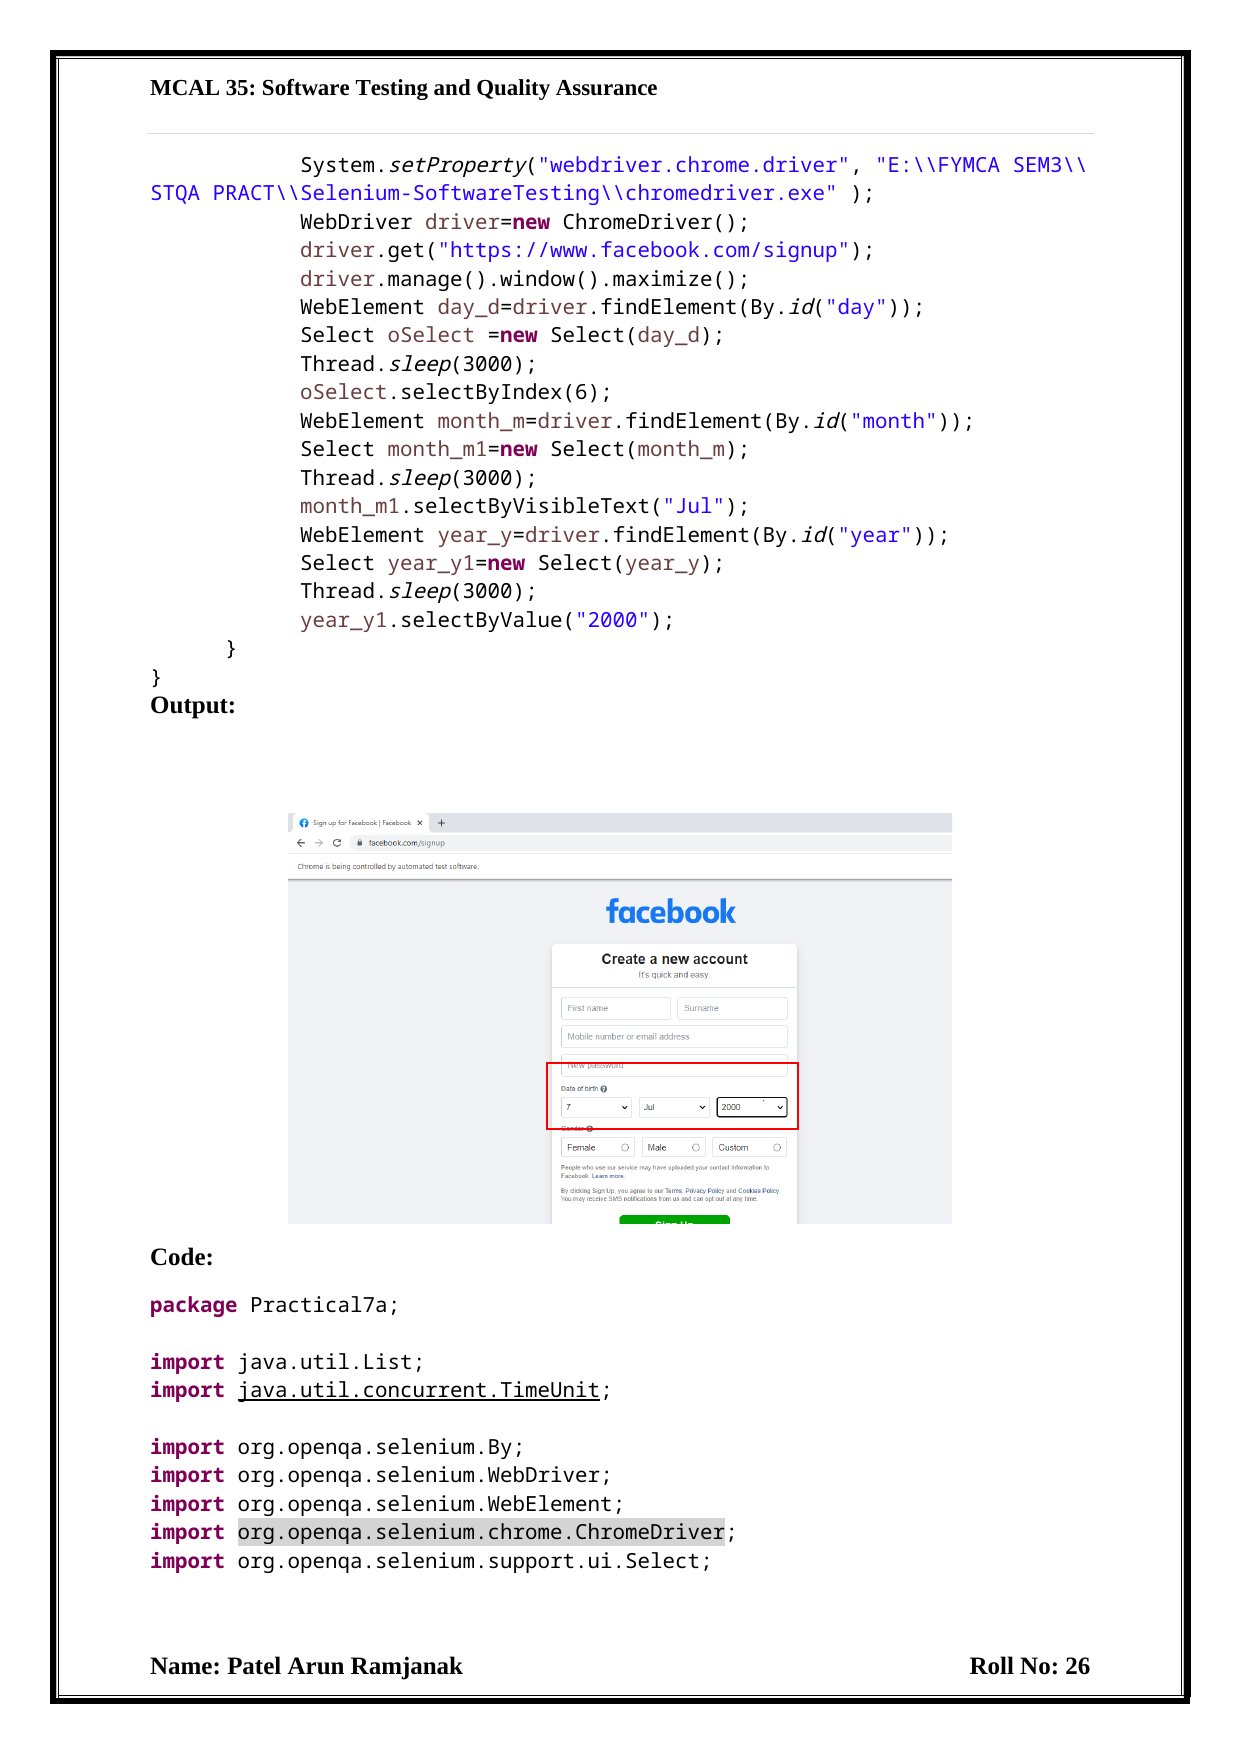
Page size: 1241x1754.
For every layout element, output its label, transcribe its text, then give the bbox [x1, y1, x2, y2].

text Select year_y1=new Select(year_y); [150, 548, 1090, 577]
text import java.util.concurrent.TimeUnit; [150, 1375, 1090, 1404]
text Code: [150, 1242, 1090, 1271]
text import org.openqa.selenium.WebDriver; [150, 1461, 1090, 1489]
text year_y1.selectByValue("2000"); [150, 605, 1090, 633]
text driver.manage().window().maximize(); [150, 264, 1090, 292]
text WebElement day_d=driver.findElement(By.id("day")); [150, 292, 1090, 321]
text WebDriver driver=new ChromeDriver(); [150, 207, 1090, 235]
text Thread.sleep(3000); [150, 577, 1090, 605]
text Thread.sleep(3000); [150, 349, 1090, 377]
text month_m1.selectByVisibleText("Jul"); [150, 491, 1090, 520]
text WebElement year_y=driver.findElement(By.id("year")); [150, 520, 1090, 548]
text driver.get("https://www.facebook.com/signup"); [150, 235, 1090, 264]
text import org.openqa.selenium.support.ui.Select; [150, 1546, 1090, 1574]
text oSelect.selectByIndex(6); [150, 377, 1090, 406]
text import org.openqa.selenium.chrome.ChromeDriver; [150, 1517, 1090, 1546]
text import org.openqa.selenium.By; [150, 1432, 1090, 1461]
text } [150, 662, 1090, 690]
text System.setProperty("webdriver.chrome.driver", "E:\\FYMCA SEM3\\STQA PRACT\\Selenium-SoftwareTesting\\chromedriver.exe" ); [150, 150, 1090, 207]
picture [288, 813, 953, 1224]
text Select month_m1=new Select(month_m); [150, 434, 1090, 463]
text package Practical7a; [150, 1290, 1090, 1318]
text } [150, 633, 1090, 662]
text import org.openqa.selenium.WebElement; [150, 1489, 1090, 1517]
text Select oSelect =new Select(day_d); [150, 321, 1090, 349]
text Output: [150, 690, 1090, 719]
text WebElement month_m=driver.findElement(By.id("month")); [150, 406, 1090, 434]
text import java.util.List; [150, 1347, 1090, 1375]
text Thread.sleep(3000); [150, 463, 1090, 491]
